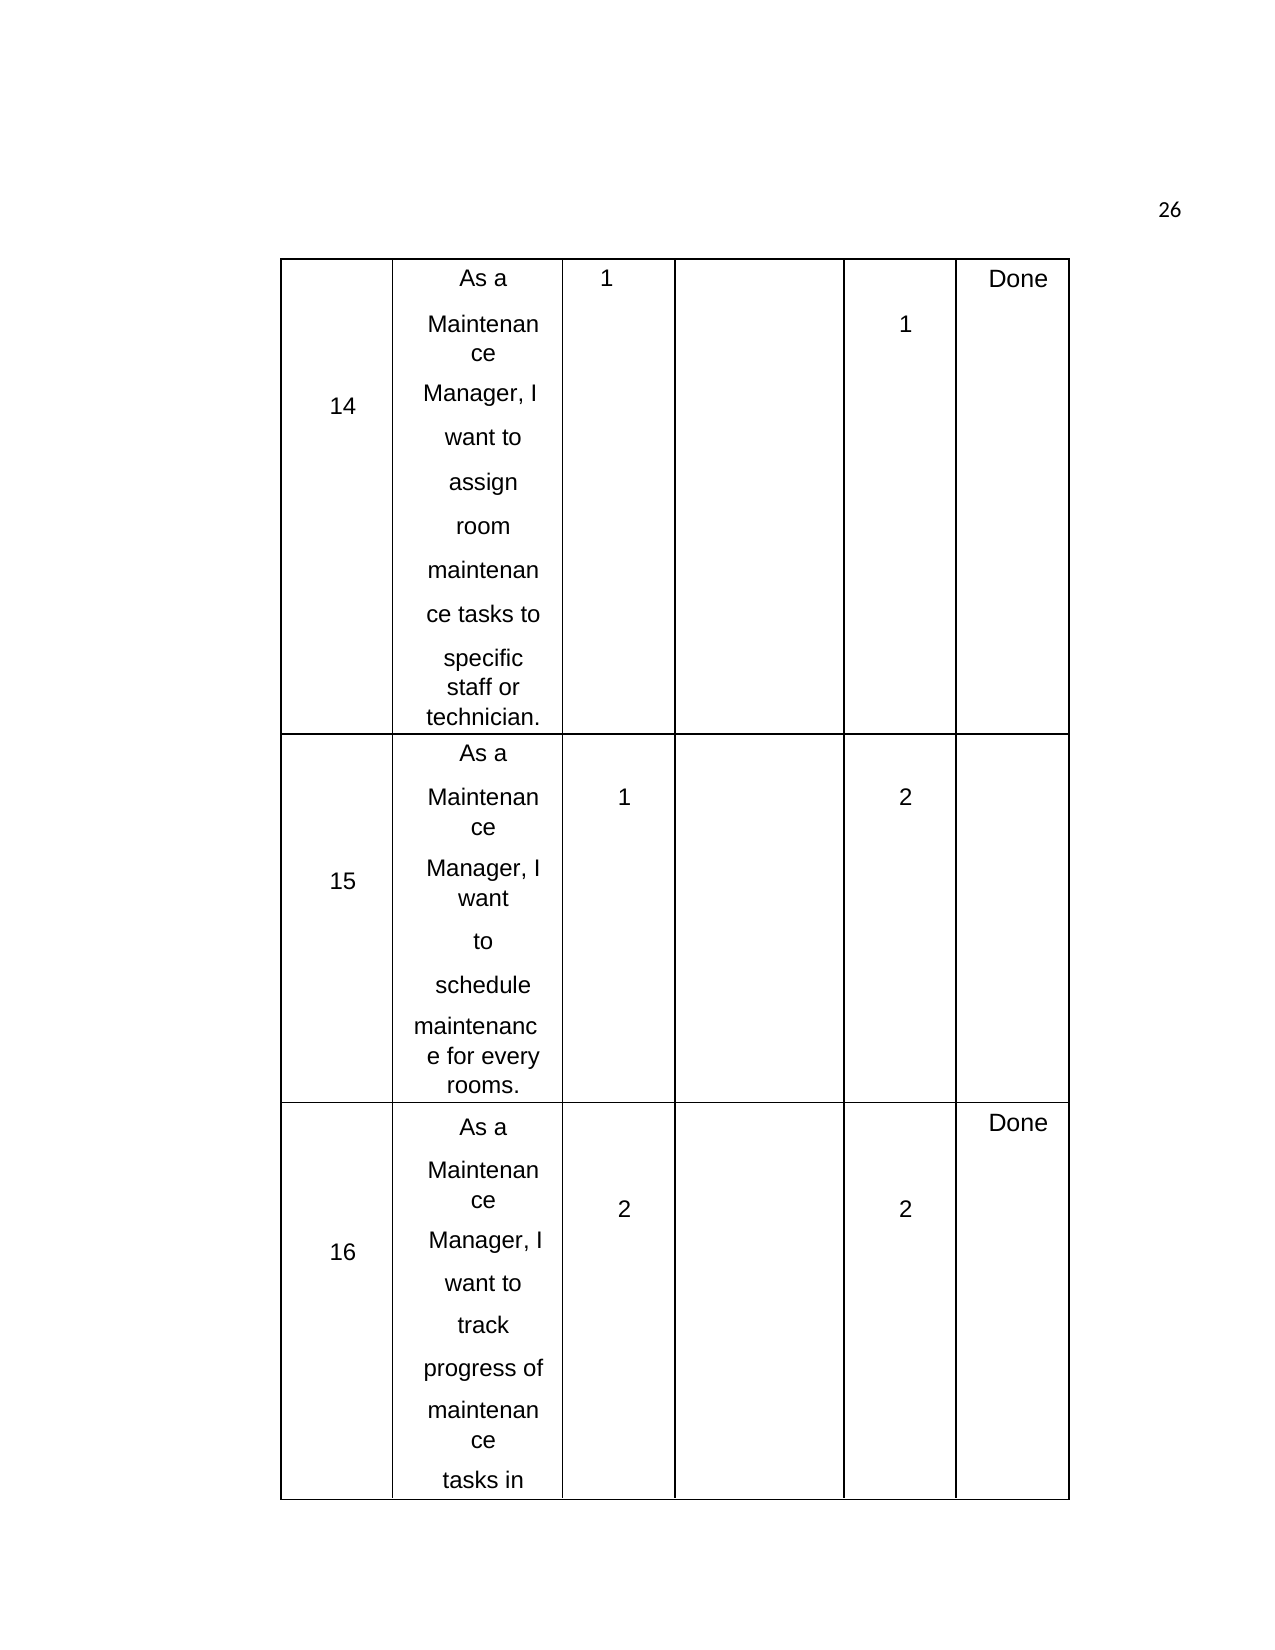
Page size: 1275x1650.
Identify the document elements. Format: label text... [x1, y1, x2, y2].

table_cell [393, 1103, 562, 1498]
table_cell [676, 1103, 843, 1498]
table_header 1 [845, 260, 955, 733]
table_header [676, 260, 843, 733]
table_cell 2 [563, 1103, 674, 1498]
table_cell [957, 735, 1068, 1101]
table_cell Done [957, 1103, 1068, 1498]
table_header 14 [282, 260, 392, 733]
table_cell 2 [845, 1103, 955, 1498]
table_cell [676, 735, 843, 1101]
table_cell 1 [563, 735, 674, 1101]
table_header 1 [563, 260, 674, 733]
table_cell 16 [282, 1103, 392, 1498]
table_header As a Maintenance Manager, I want to assign room maintenance tasks to specific staff or technician. [393, 260, 562, 733]
table_cell 15 [282, 735, 392, 1101]
table_cell 2 [845, 735, 955, 1101]
table_cell As a Maintenance Manager, I want to schedule maintenance for every rooms. [393, 735, 562, 1101]
table_header Done [957, 260, 1068, 733]
